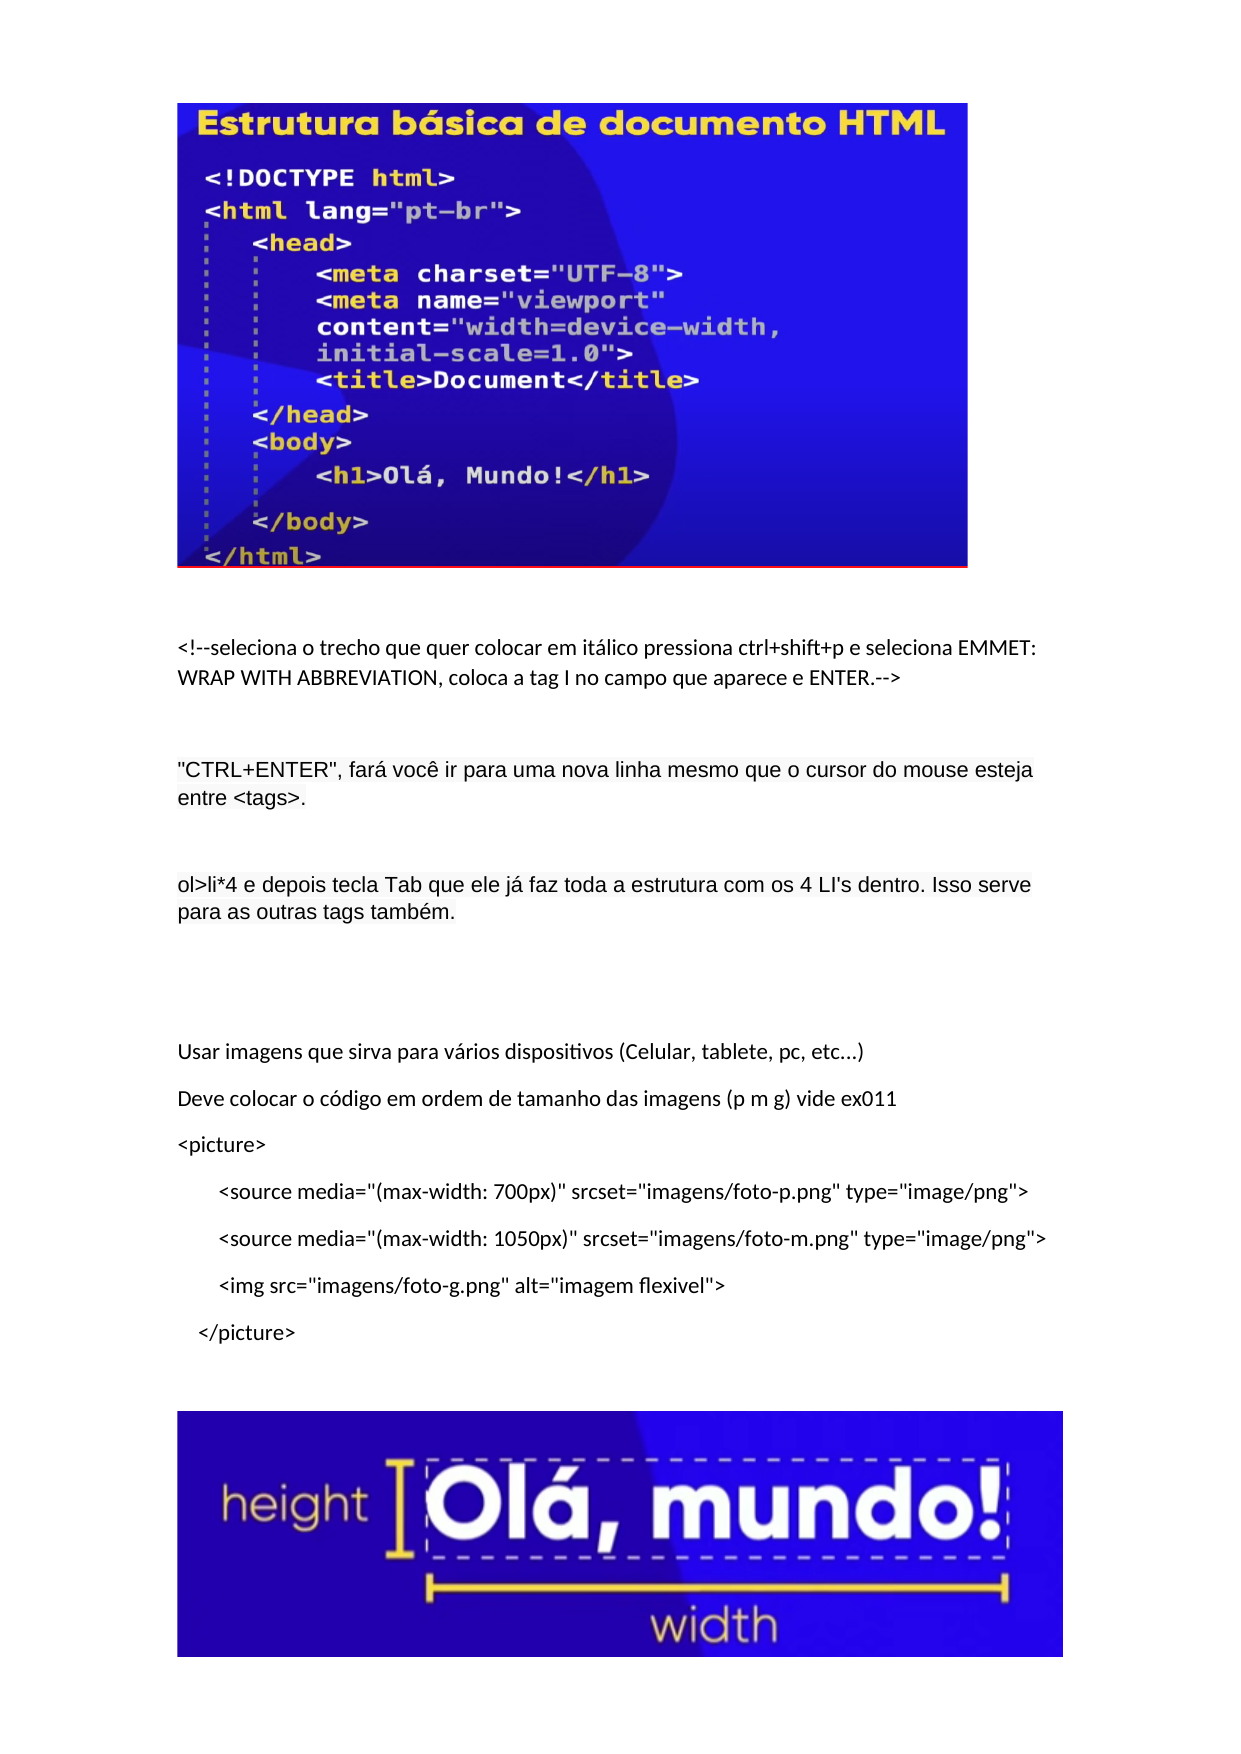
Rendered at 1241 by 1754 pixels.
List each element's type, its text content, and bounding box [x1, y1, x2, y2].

text Deve colocar o código em ordem de tamanho das imagens (p m g) vide ex011 [177, 1084, 1063, 1112]
picture [177, 103, 968, 568]
picture [177, 1411, 1063, 1657]
text Usar imagens que sirva para vários dispositivos (Celular, tablete, pc, etc...) [177, 1037, 1063, 1065]
text <source media="(max-width: 1050px)" srcset="imagens/foto-m.png" type="image/png"> [177, 1224, 1063, 1252]
text <picture> [177, 1131, 1063, 1159]
text </picture> [177, 1318, 1063, 1346]
text <!--seleciona o trecho que quer colocar em itálico pressiona ctrl+shift+p e seleciona EMMET: WRAP WITH ABBREVIATION, coloca a tag I no campo que aparece e ENTER.--> [177, 633, 1063, 691]
text "CTRL+ENTER", fará você ir para uma nova linha mesmo que o cursor do mouse esteja entre <tags>. [177, 757, 1063, 809]
text <source media="(max-width: 700px)" srcset="imagens/foto-p.png" type="image/png"> [177, 1177, 1063, 1206]
text ol>li*4 e depois tecla Tab que ele já faz toda a estrutura com os 4 LI's dentro. Isso serve para as outras tags também. [177, 872, 1063, 924]
text <img src="imagens/foto-g.png" alt="imagem flexivel"> [177, 1271, 1063, 1299]
